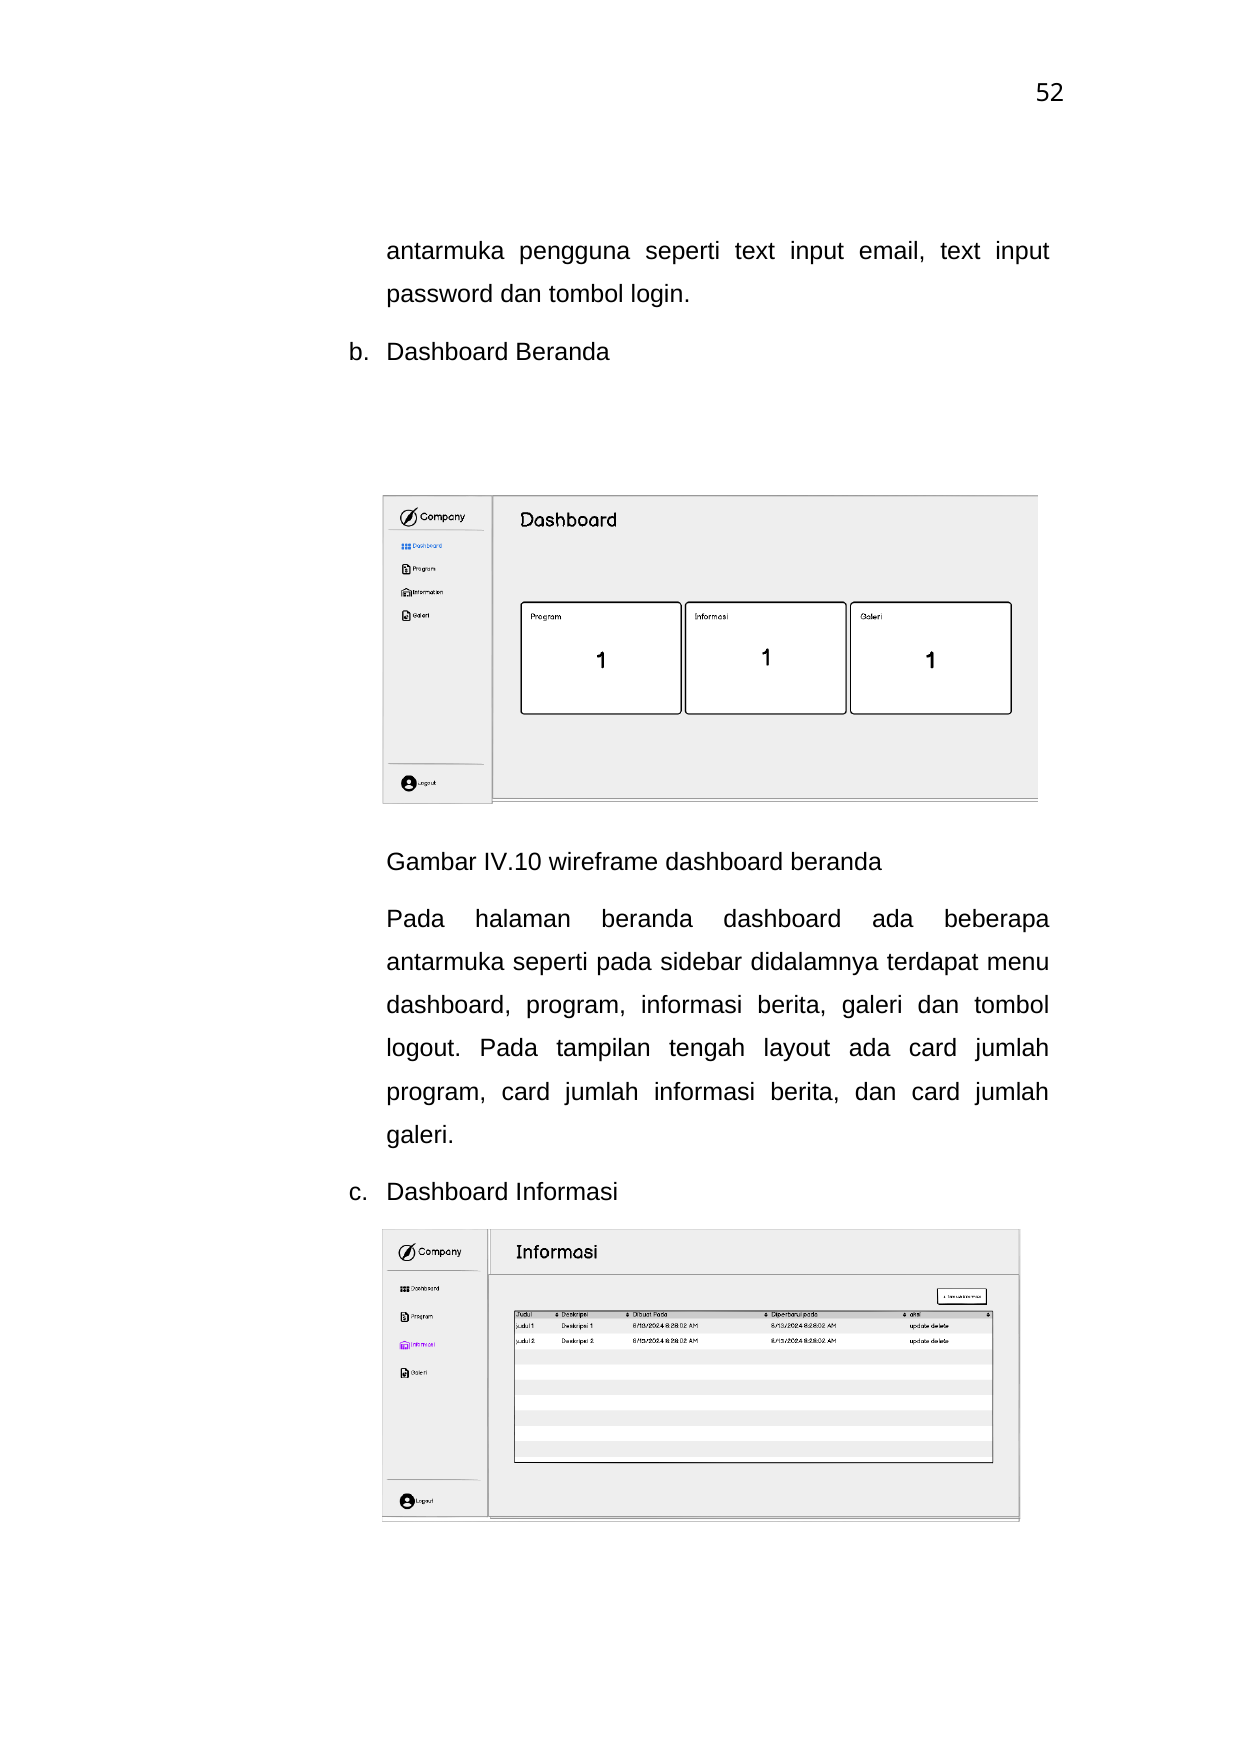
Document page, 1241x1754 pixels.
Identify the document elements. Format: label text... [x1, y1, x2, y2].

text Pada halaman beranda dashboard ada beberapa antarmuka seperti pada sidebar didalamnya terdapat menu dashboard, program, informasi berita, galeri dan tombol logout. Pada tampilan tengah layout ada card jumlah program, card jumlah informasi berita, dan card jumlah galeri. [386, 904, 1050, 1148]
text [386, 236, 1050, 308]
list Dashboard Beranda [349, 337, 1050, 365]
picture [382, 1229, 1021, 1522]
list Dashboard Informasi [349, 1177, 1050, 1206]
picture [382, 495, 1038, 804]
